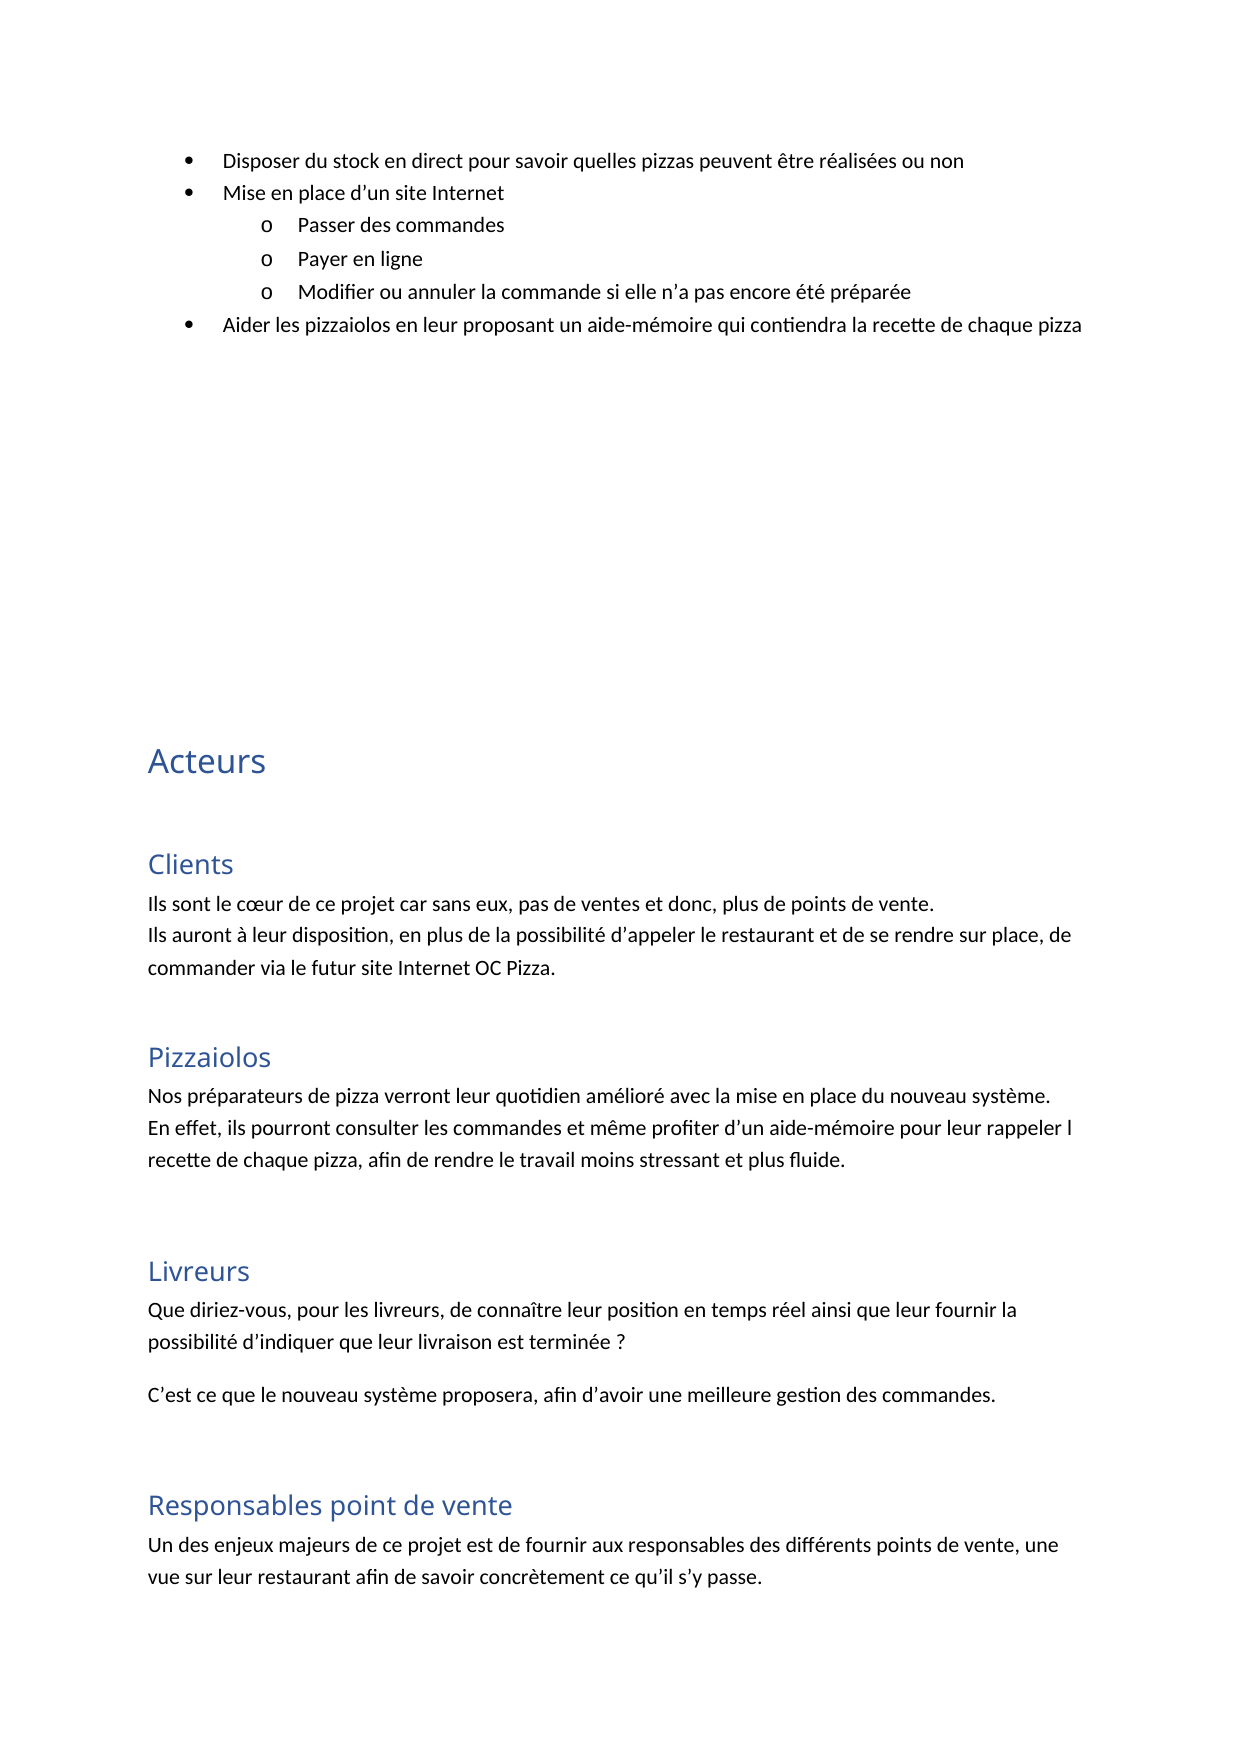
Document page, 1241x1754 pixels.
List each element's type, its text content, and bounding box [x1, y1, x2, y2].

list Mise en place d’un site Internet [185, 179, 1093, 206]
list Modifier ou annuler la commande si elle n’a pas encore été préparée [260, 278, 1093, 306]
list Passer des commandes [260, 212, 1093, 239]
text Que diriez-vous, pour les livreurs, de connaître leur position en temps réel ainsi que leur fournir la possibilité d’indiquer que leur livraison est terminée ? [148, 1296, 1093, 1355]
text Nos préparateurs de pizza verront leur quotidien amélioré avec la mise en place du nouveau système. En effet, ils pourront consulter les commandes et même profiter d’un aide-mémoire pour leur rappeler l recette de chaque pizza, afin de rendre le travail moins stressant et plus fluide. [148, 1083, 1093, 1173]
text Ils sont le cœur de ce projet car sans eux, pas de ventes et donc, plus de points de vente. Ils auront à leur disposition, en plus de la possibilité d’appeler le restaurant et de se rendre sur place, de commander via le futur site Internet OC Pizza. [148, 890, 1093, 1012]
list Aider les pizzaiolos en leur proposant un aide-mémoire qui contiendra la recette de chaque pizza [185, 312, 1093, 338]
subtitle Acteurs [148, 738, 1093, 784]
list Disposer du stock en direct pour savoir quelles pizzas peuvent être réalisées ou non [185, 148, 1093, 174]
list Payer en ligne [260, 245, 1093, 273]
subtitle Responsables point de vente [148, 1487, 1093, 1524]
subtitle Clients [148, 846, 1093, 882]
subtitle Pizzaiolos [148, 1038, 1093, 1075]
subtitle Livreurs [148, 1252, 1093, 1289]
text C’est ce que le nouveau système proposera, afin d’avoir une meilleure gestion des commandes. [148, 1381, 1093, 1408]
text Un des enjeux majeurs de ce projet est de fournir aux responsables des différents points de vente, une vue sur leur restaurant afin de savoir concrètement ce qu’il s’y passe. [148, 1531, 1093, 1589]
